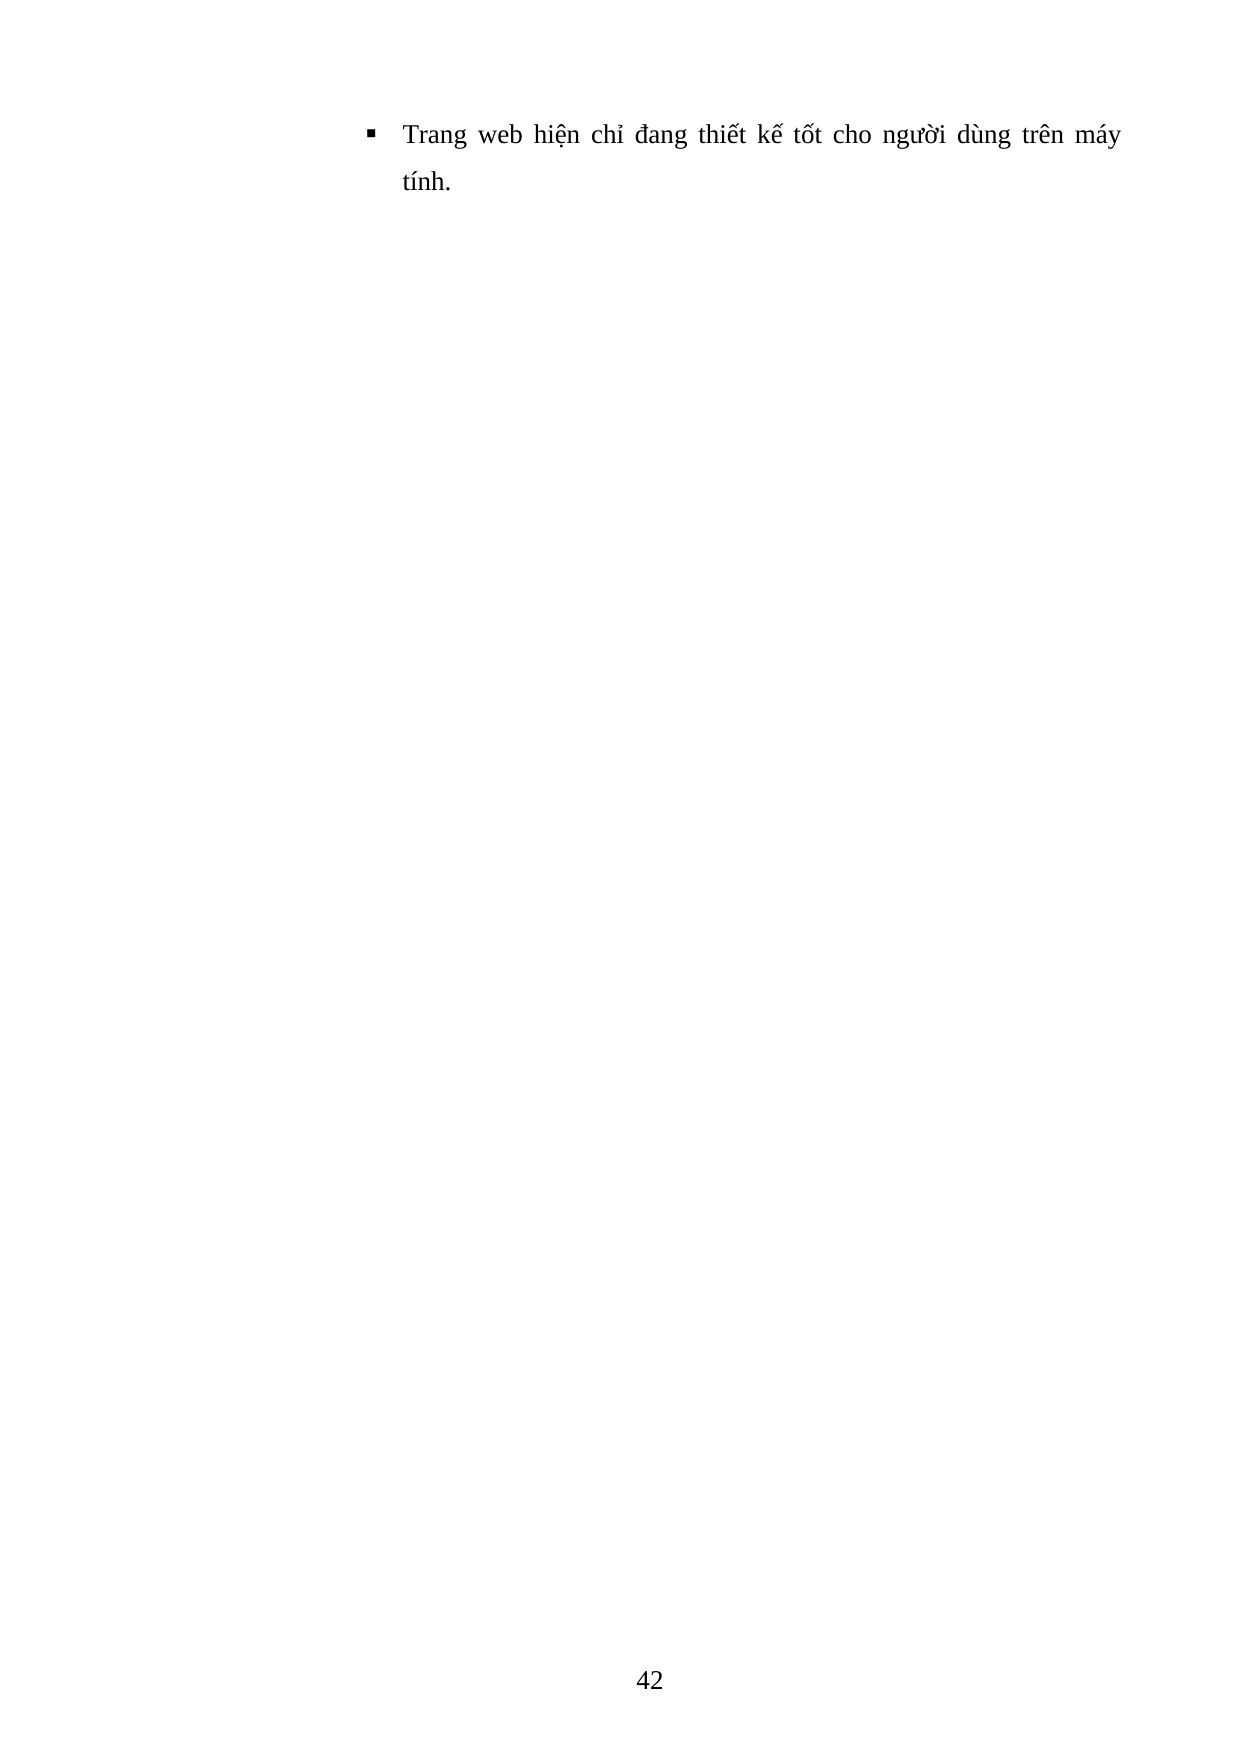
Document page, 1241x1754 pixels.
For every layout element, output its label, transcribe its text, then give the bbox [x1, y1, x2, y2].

list Trang web hiện chỉ đang thiết kế tốt cho người dùng trên máy tính. [365, 118, 1122, 196]
